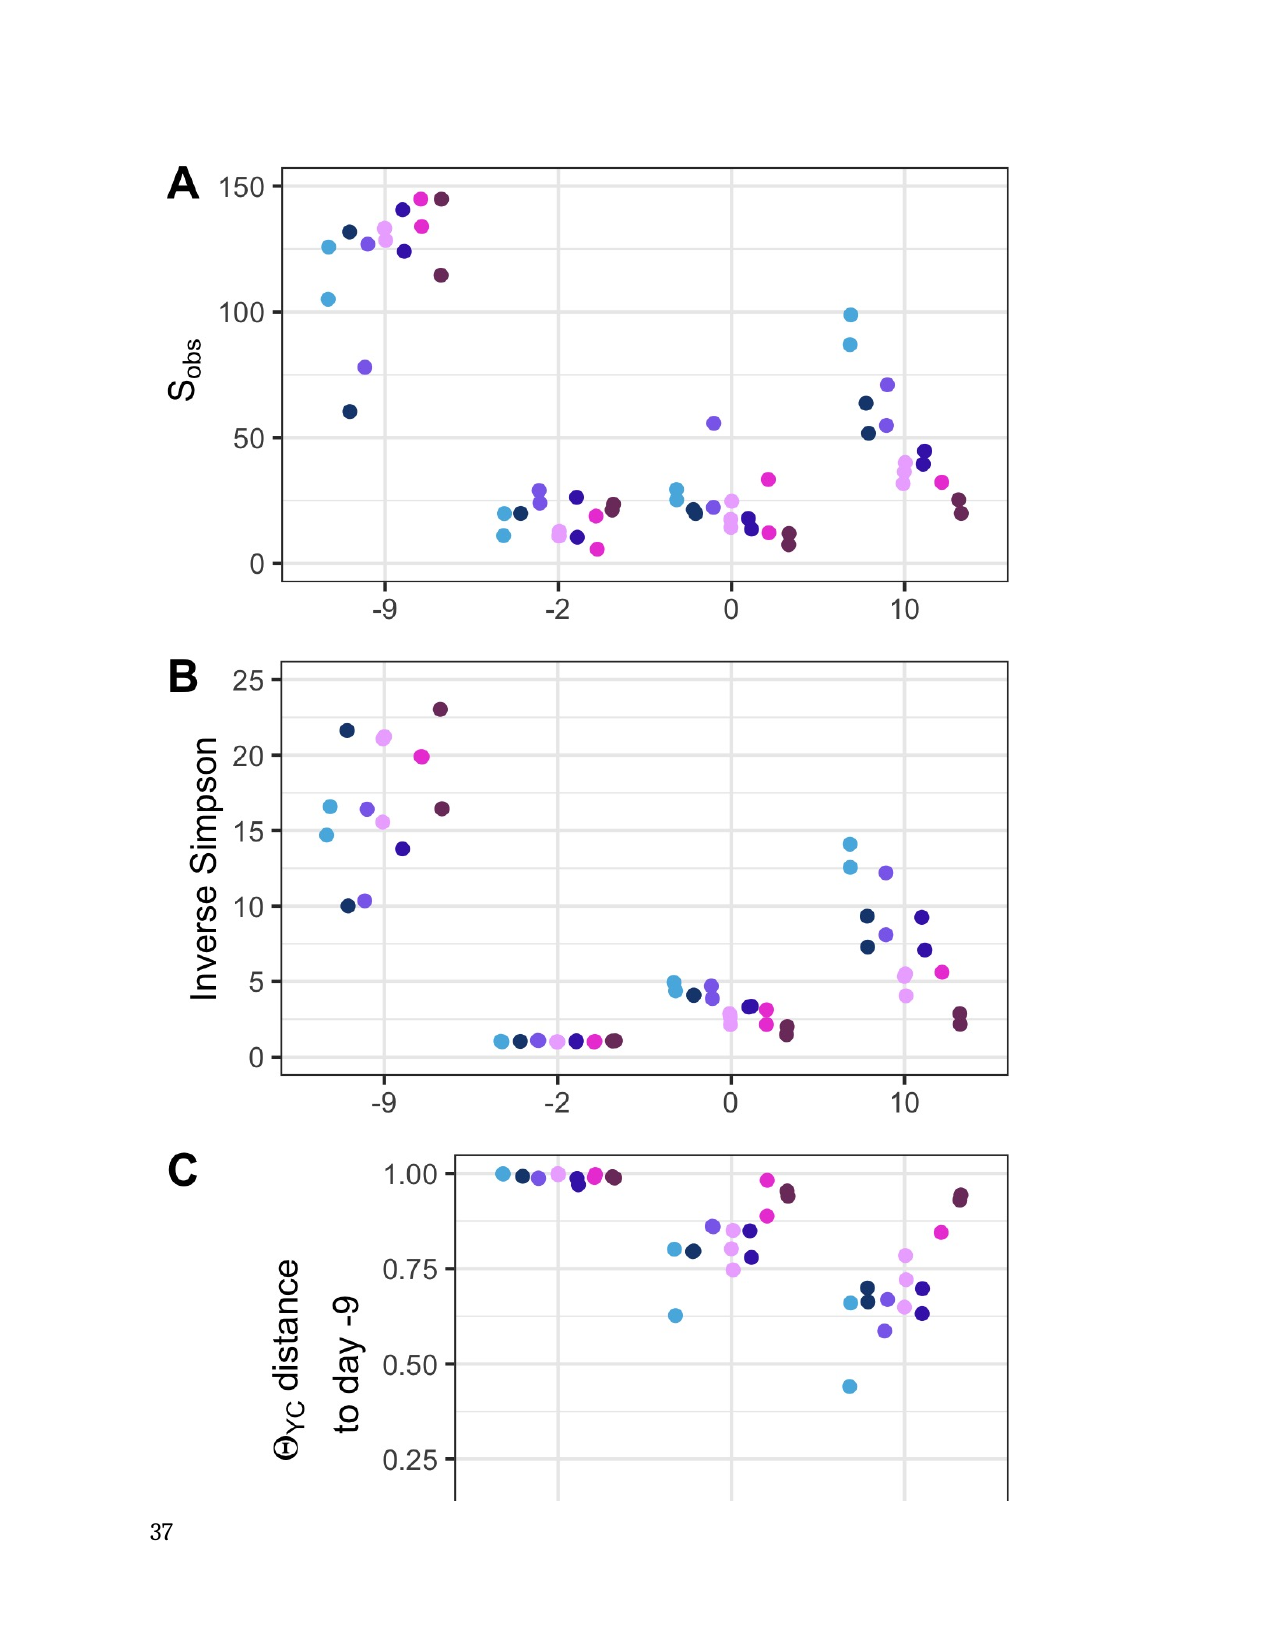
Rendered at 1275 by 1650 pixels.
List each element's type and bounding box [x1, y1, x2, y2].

picture [150, 150, 1025, 1501]
